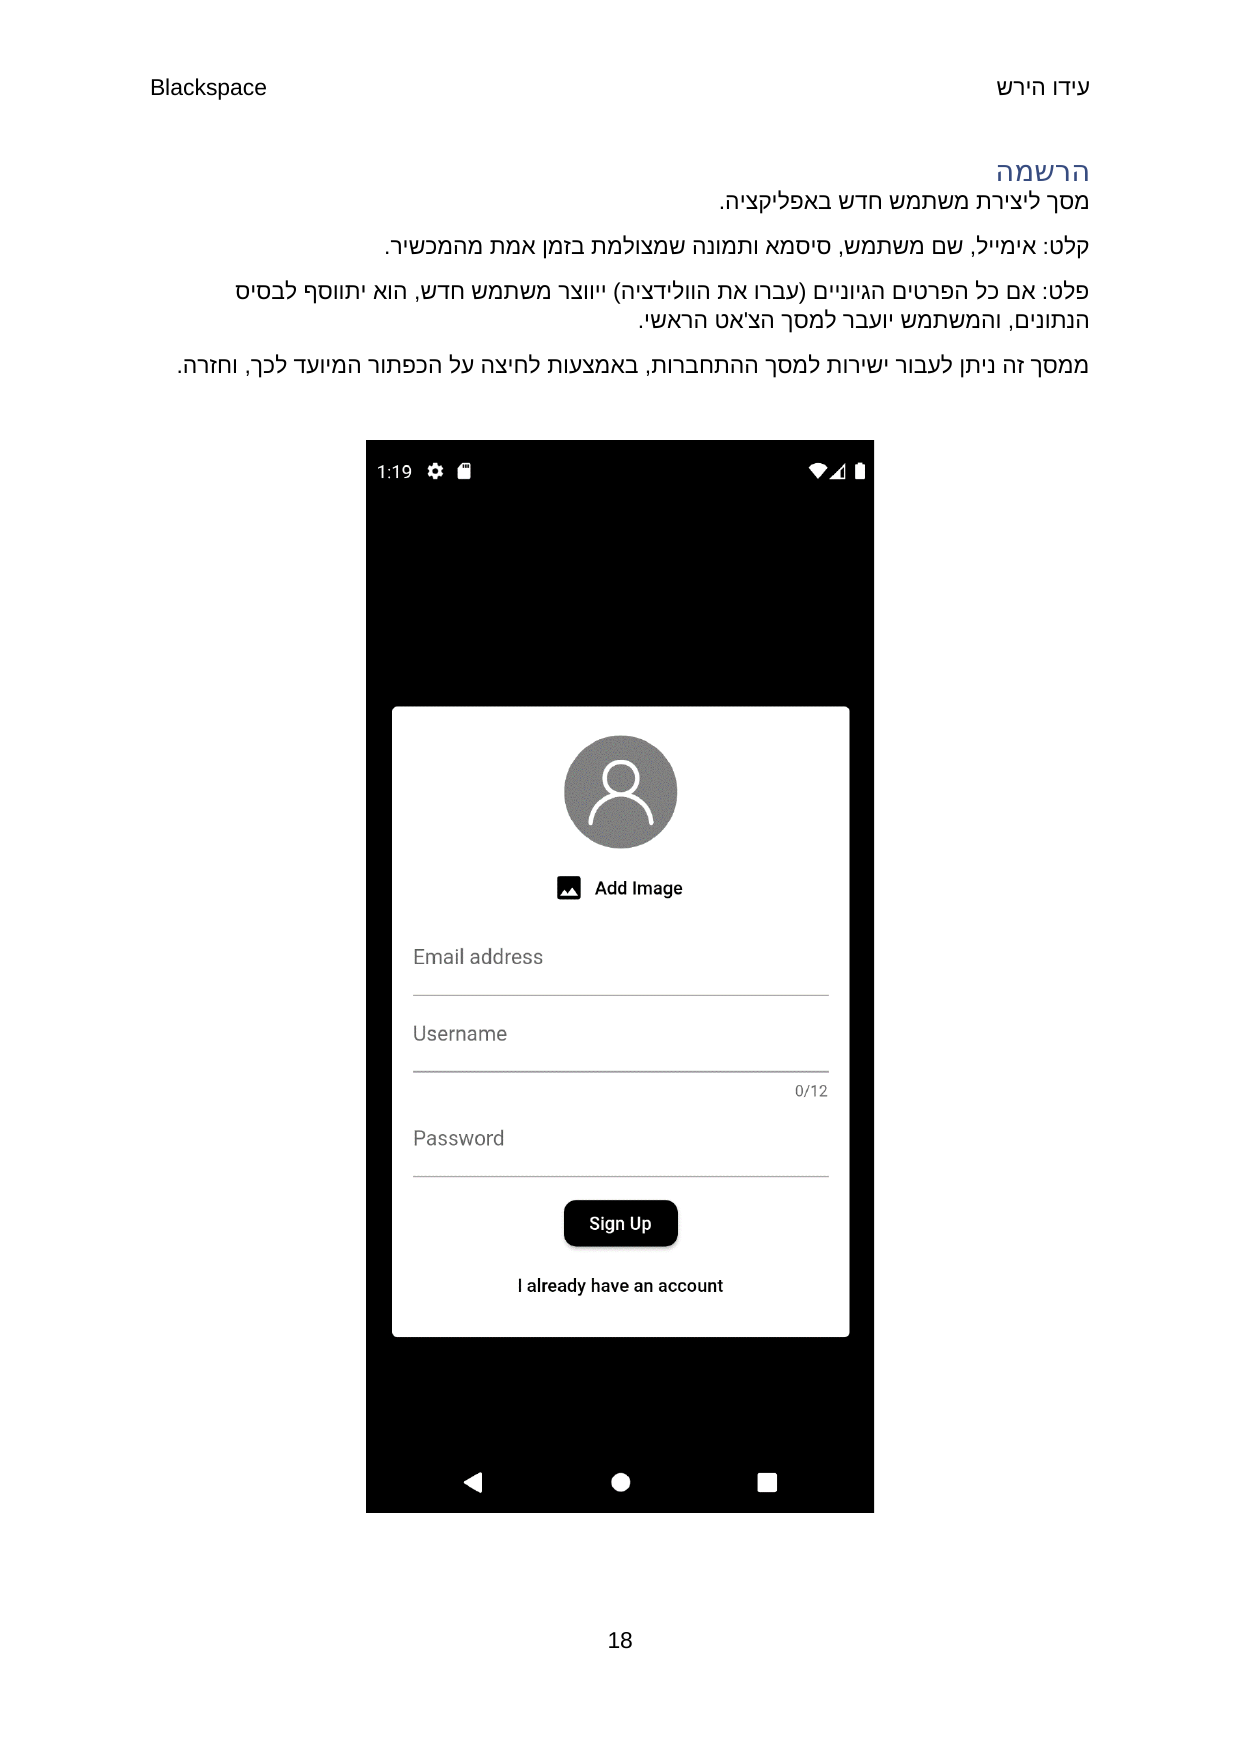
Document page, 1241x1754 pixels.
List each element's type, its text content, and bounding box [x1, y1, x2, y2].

picture [366, 440, 875, 1513]
text פלט: אם כל הפרטים הגיוניים (עברו את הוולידציה) ייווצר משתמש חדש, הוא יתווסף לבסיס הנתונים, והמשתמש יועבר למסך הצ'אט הראשי. [150, 278, 1090, 333]
text ממסך זה ניתן לעבור ישירות למסך ההתחברות, באמצעות לחיצה על הכפתור המיועד לכך, וחזרה. [150, 352, 1090, 378]
subtitle הרשמה [150, 154, 1090, 188]
text קלט: אימייל, שם משתמש, סיסמא ותמונה שמצולמת בזמן אמת מהמכשיר. [150, 233, 1090, 259]
text מסך ליצירת משתמש חדש באפליקציה. [150, 188, 1090, 214]
